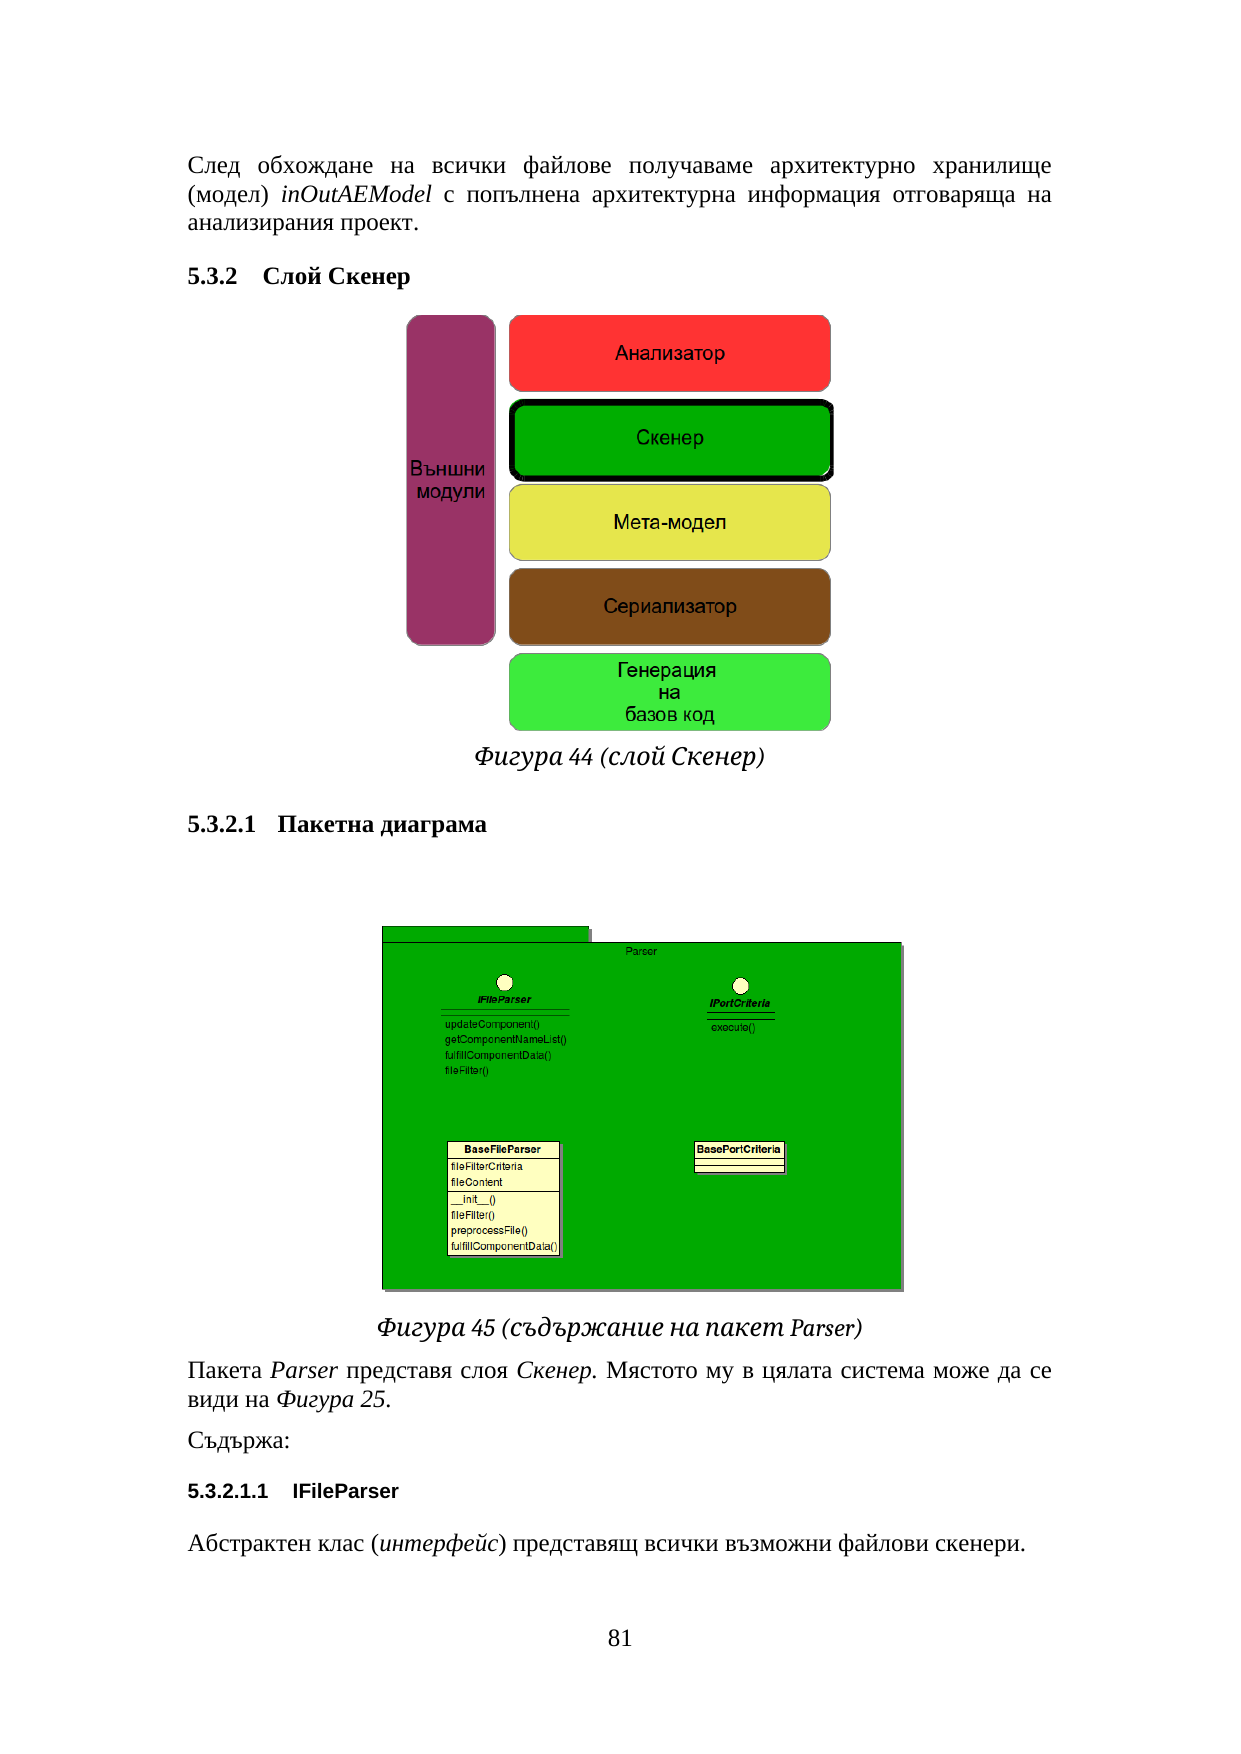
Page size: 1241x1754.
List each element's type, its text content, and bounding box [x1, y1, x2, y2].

text Aбстрактен клас (интерфейс) представящ всички възможни файлови скенери. [187, 1528, 1053, 1557]
text Фигура 44 (слой Скенер) [187, 743, 1053, 772]
text Пакета Parser представя слоя Скенер. Мястото му в цялата система може да се види на Фигура 25. [187, 1355, 1053, 1413]
subtitle IFileParser [187, 1479, 1053, 1503]
subtitle Слой Скенер [187, 261, 1053, 290]
picture [327, 863, 914, 1302]
text Фигура 45 (съдържание на пакет Parser) [187, 1314, 1053, 1343]
text След обхождане на всички файлове получаваме архитектурно хранилище (модел) inOutAEModel с попълнена архитектурна информация отговаряща на анализирания проект. [187, 150, 1053, 236]
text Съдържа: [187, 1425, 1053, 1454]
picture [406, 315, 834, 731]
subtitle Пакетна диаграма [187, 809, 1053, 838]
